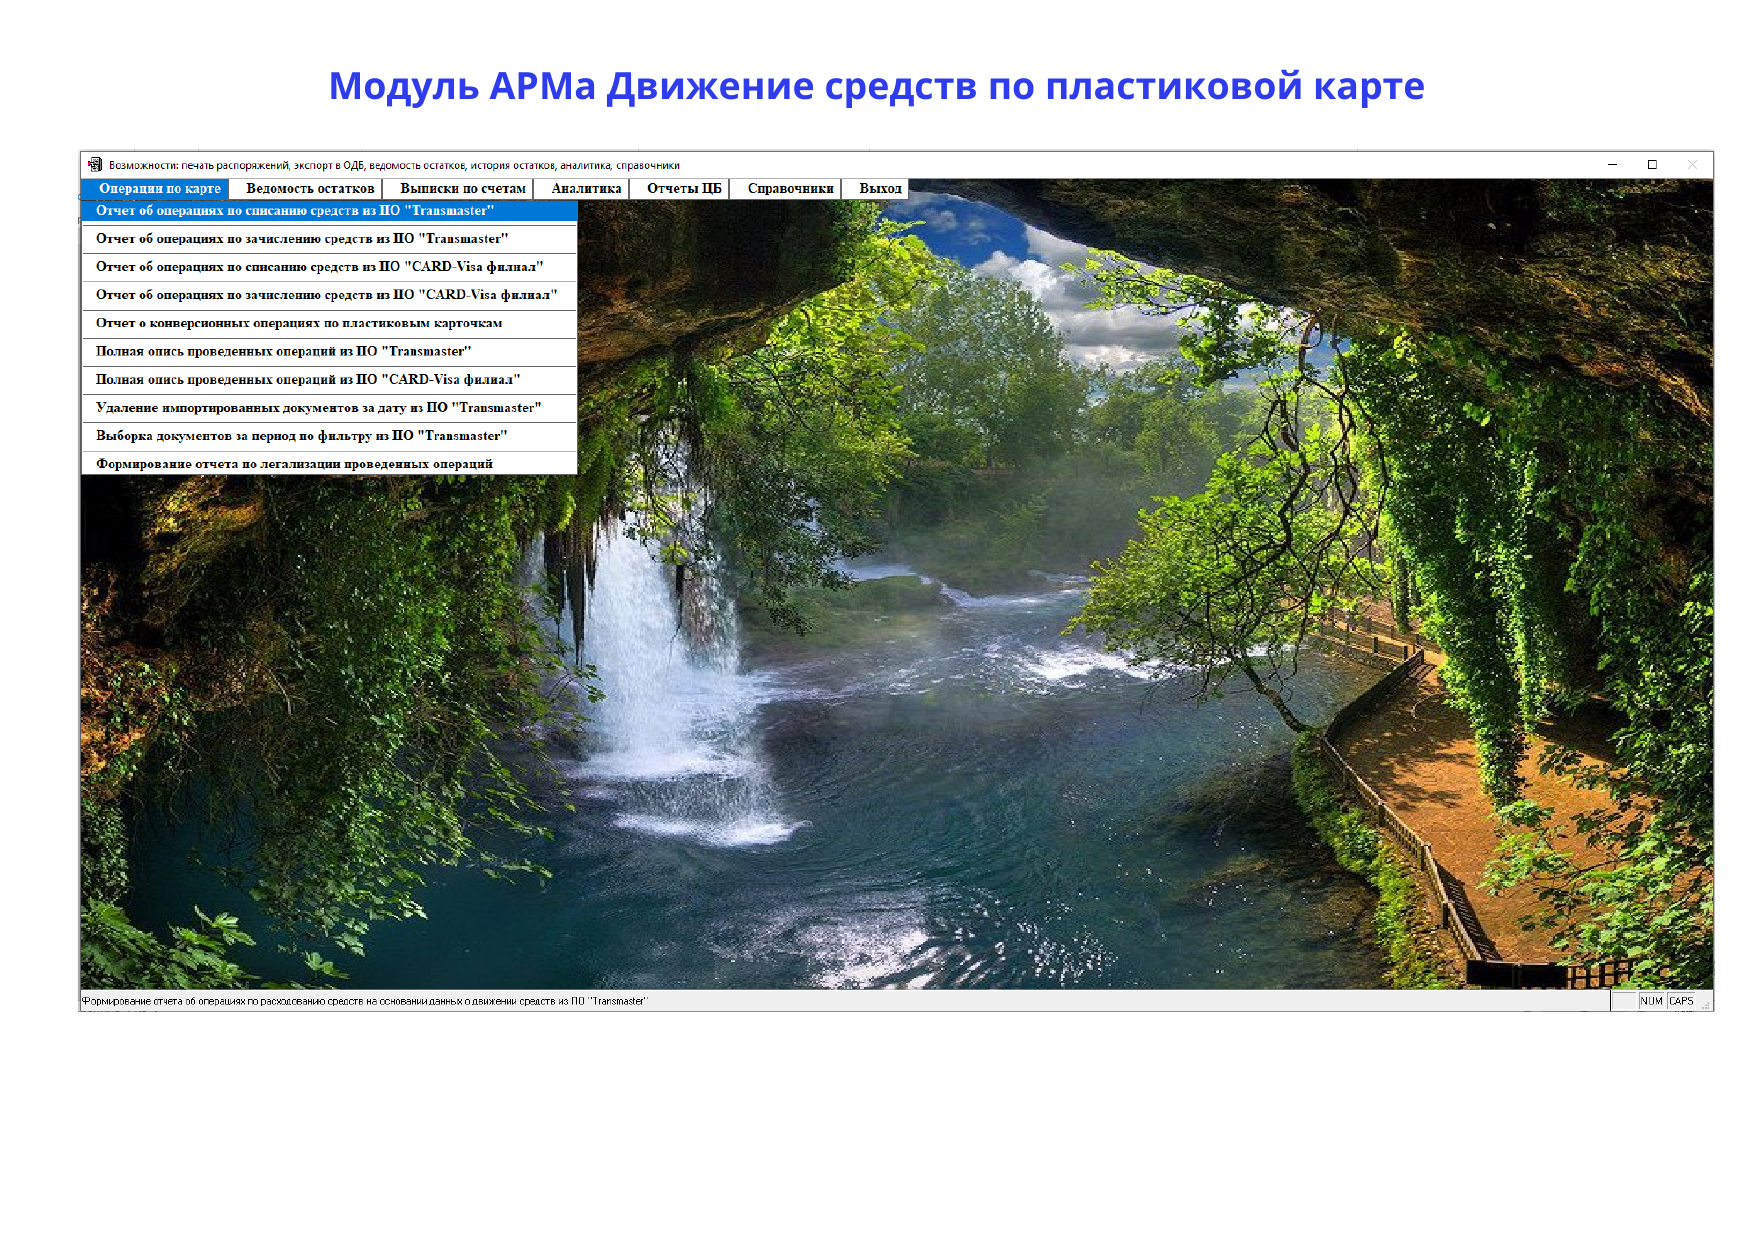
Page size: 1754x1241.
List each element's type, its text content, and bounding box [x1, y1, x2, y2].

text Модуль АРМа Движение средств по пластиковой карте [59, 59, 1695, 110]
picture [77, 149, 1715, 1012]
